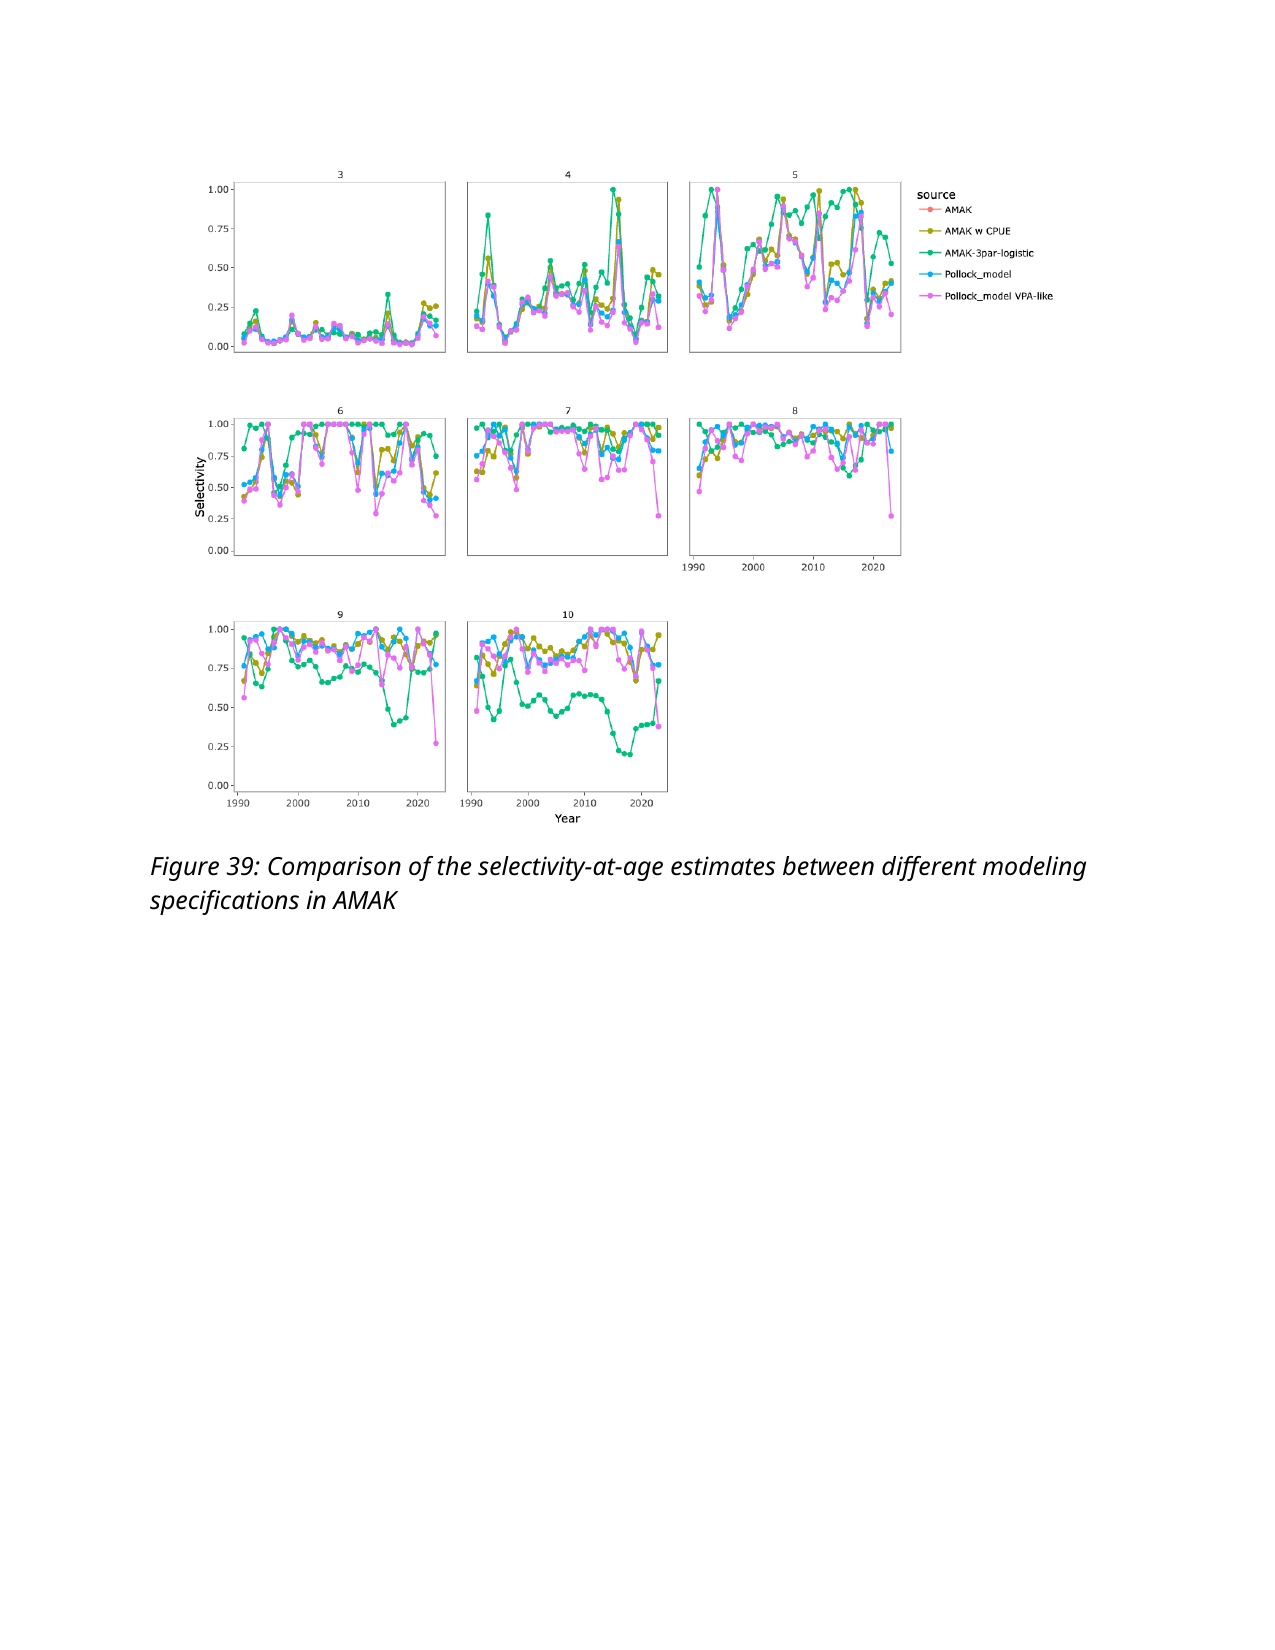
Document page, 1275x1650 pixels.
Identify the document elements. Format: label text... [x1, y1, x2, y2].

table_header Figure 39: Comparison of the selectivity-at-age estimates between different modeling specifications in AMAK [139, 150, 1114, 929]
picture [188, 153, 1064, 828]
